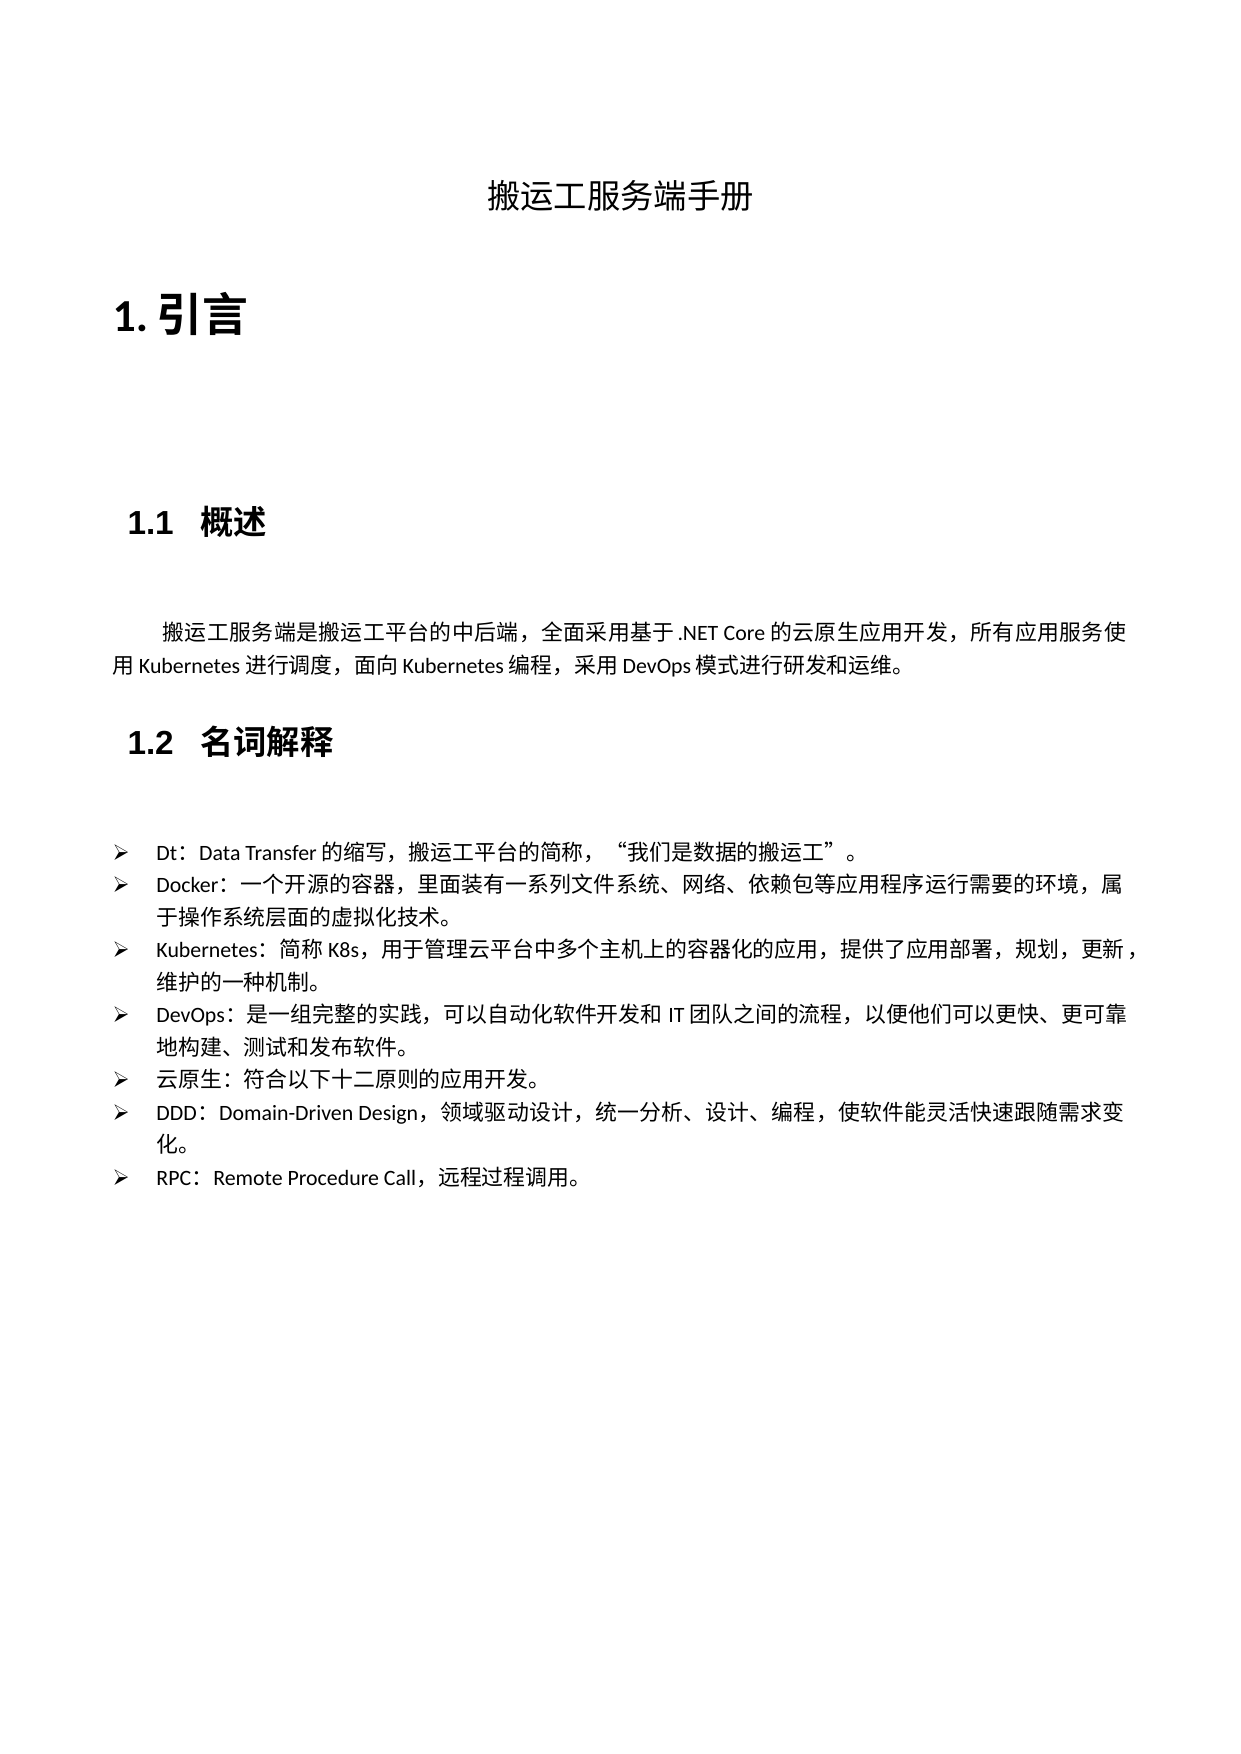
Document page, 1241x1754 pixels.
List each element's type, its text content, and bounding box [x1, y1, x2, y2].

subtitle 名词解释 [127, 707, 1128, 772]
subtitle 引言 [112, 262, 1128, 360]
list DDD：Domain-Driven Design，领域驱动设计，统一分析、设计、编程，使软件能灵活快速跟随需求变化。 [112, 1094, 1128, 1159]
text 搬运工服务端是搬运工平台的中后端，全面采用基于.NET Core的云原生应用开发，所有应用服务使用Kubernetes 进行调度，面向Kubernetes 编程，采用DevOps模式进行研发和运维。 [112, 615, 1128, 680]
list Dt：Data Transfer的缩写，搬运工平台的简称，“我们是数据的搬运工”。 [112, 834, 1128, 867]
list RPC：Remote Procedure Call，远程过程调用。 [112, 1159, 1128, 1192]
list Docker：一个开源的容器，里面装有一系列文件系统、网络、依赖包等应用程序运行需要的环境，属于操作系统层面的虚拟化技术。 [112, 867, 1128, 932]
subtitle 概述 [127, 488, 1128, 553]
list DevOps：是一组完整的实践，可以自动化软件开发和 IT 团队之间的流程，以便他们可以更快、更可靠地构建、测试和发布软件。 [112, 997, 1128, 1062]
list 云原生：符合以下十二原则的应用开发。 [112, 1062, 1128, 1094]
text 搬运工服务端手册 [112, 162, 1128, 227]
list Kubernetes：简称K8s，用于管理云平台中多个主机上的容器化的应用，提供了应用部署，规划，更新，维护的一种机制。 [112, 932, 1128, 997]
